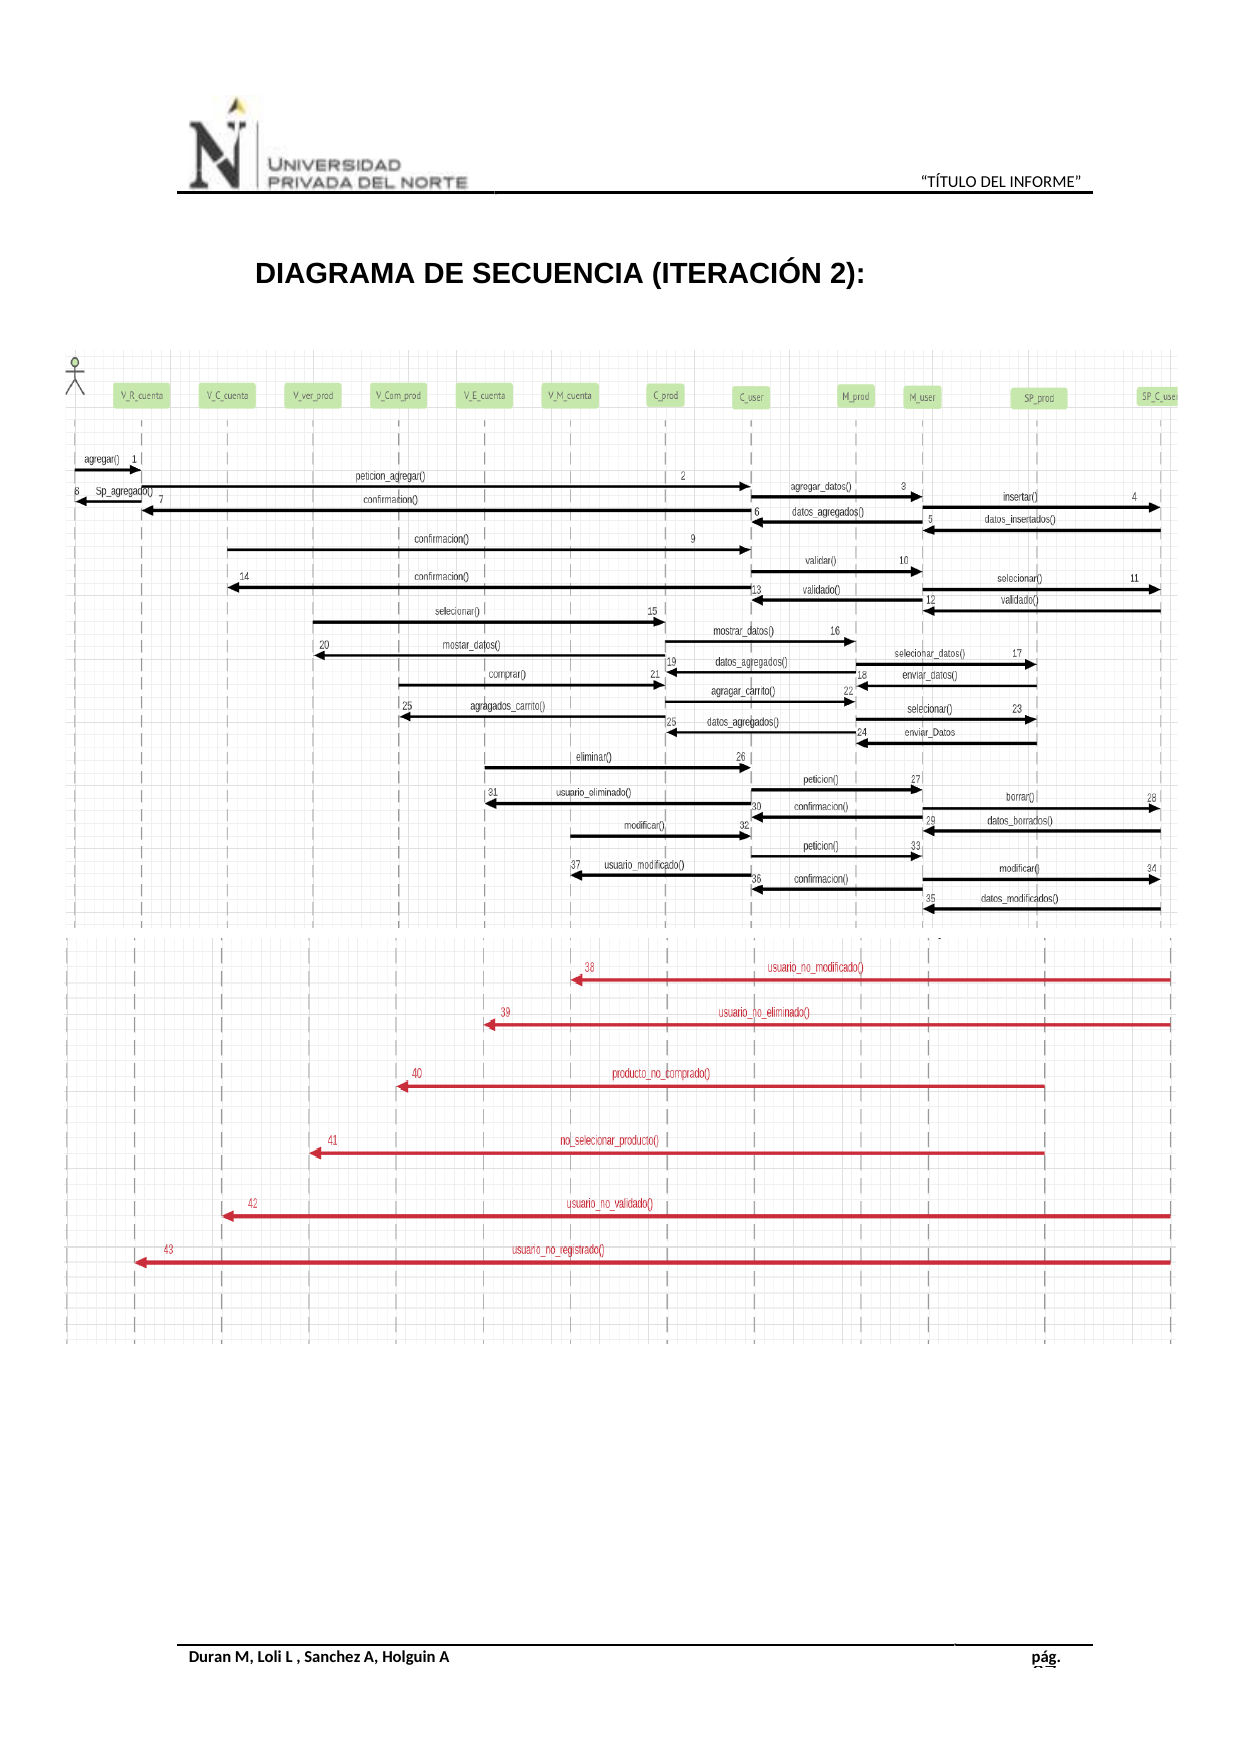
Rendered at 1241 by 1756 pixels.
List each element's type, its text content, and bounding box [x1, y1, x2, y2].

picture [64, 938, 1176, 1344]
picture [188, 95, 469, 191]
picture [65, 350, 1177, 928]
subtitle DIAGRAMA DE SECUENCIA (ITERACIÓN 2): [177, 256, 1180, 289]
